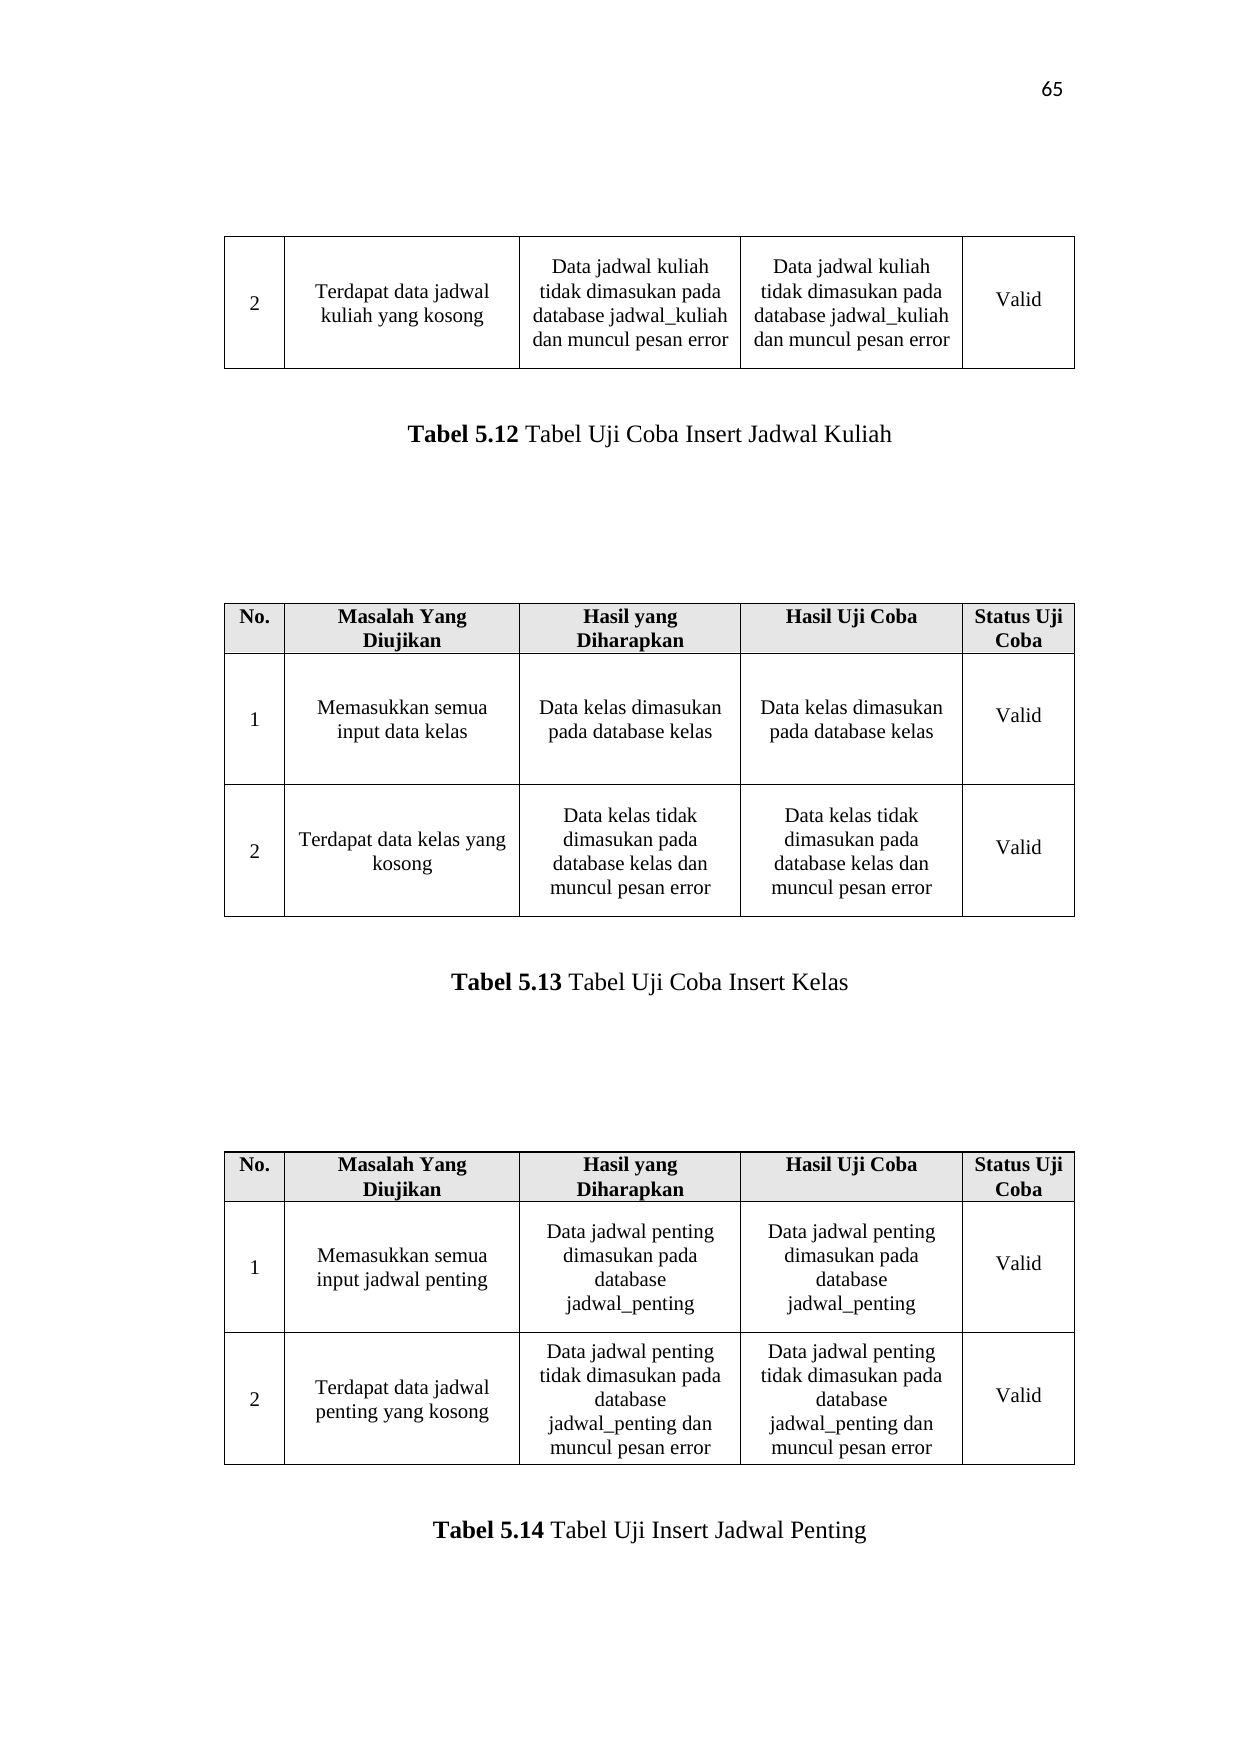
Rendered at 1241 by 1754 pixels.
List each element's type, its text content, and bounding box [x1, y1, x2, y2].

table_cell Valid [963, 1333, 1074, 1464]
table_header Masalah Yang Diujikan [285, 604, 519, 652]
table_cell Data jadwal kuliah tidak dimasukan pada database jadwal_kuliah dan muncul pesan error [741, 237, 962, 368]
table_header No. [225, 604, 284, 652]
table_cell Terdapat data kelas yang kosong [285, 785, 519, 916]
table_cell Data kelas dimasukan pada database kelas [741, 654, 962, 784]
table_cell Valid [963, 1202, 1074, 1332]
text Tabel 5.13 Tabel Uji Coba Insert Kelas [236, 967, 1063, 996]
table_cell Terdapat data jadwal penting yang kosong [285, 1333, 519, 1464]
table_cell Memasukkan semua input data kelas [285, 654, 519, 784]
table_cell Data jadwal penting dimasukan pada database jadwal_penting [520, 1202, 740, 1332]
table_header Status Uji Coba [963, 1153, 1074, 1201]
table_header Hasil Uji Coba [741, 1153, 962, 1201]
text Tabel 5.12 Tabel Uji Coba Insert Jadwal Kuliah [236, 419, 1063, 448]
table_header Hasil yang Diharapkan [520, 604, 740, 652]
table_cell Data jadwal penting dimasukan pada database jadwal_penting [741, 1202, 962, 1332]
table_header No. [225, 1153, 284, 1201]
table_cell 2 [225, 785, 284, 916]
table_cell 1 [225, 1202, 284, 1332]
table_cell Data jadwal penting tidak dimasukan pada database jadwal_penting dan muncul pesan error [741, 1333, 962, 1464]
table_cell Valid [963, 237, 1074, 368]
table_cell Data kelas dimasukan pada database kelas [520, 654, 740, 784]
table_cell 2 [225, 237, 284, 368]
table_cell Memasukkan semua input jadwal penting [285, 1202, 519, 1332]
table_cell Terdapat data jadwal kuliah yang kosong [285, 237, 519, 368]
table_cell Data jadwal penting tidak dimasukan pada database jadwal_penting dan muncul pesan error [520, 1333, 740, 1464]
table_cell 2 [225, 1333, 284, 1464]
table_header Hasil Uji Coba [741, 604, 962, 652]
table_header Status Uji Coba [963, 604, 1074, 652]
table_cell Valid [963, 785, 1074, 916]
table_cell Data kelas tidak dimasukan pada database kelas dan muncul pesan error [520, 785, 740, 916]
table_cell Valid [963, 654, 1074, 784]
table_cell Data jadwal kuliah tidak dimasukan pada database jadwal_kuliah dan muncul pesan error [520, 237, 740, 368]
table_header Hasil yang Diharapkan [520, 1153, 740, 1201]
text Tabel 5.14 Tabel Uji Insert Jadwal Penting [236, 1515, 1063, 1544]
table_header Masalah Yang Diujikan [285, 1153, 519, 1201]
table_cell 1 [225, 654, 284, 784]
table_cell Data kelas tidak dimasukan pada database kelas dan muncul pesan error [741, 785, 962, 916]
